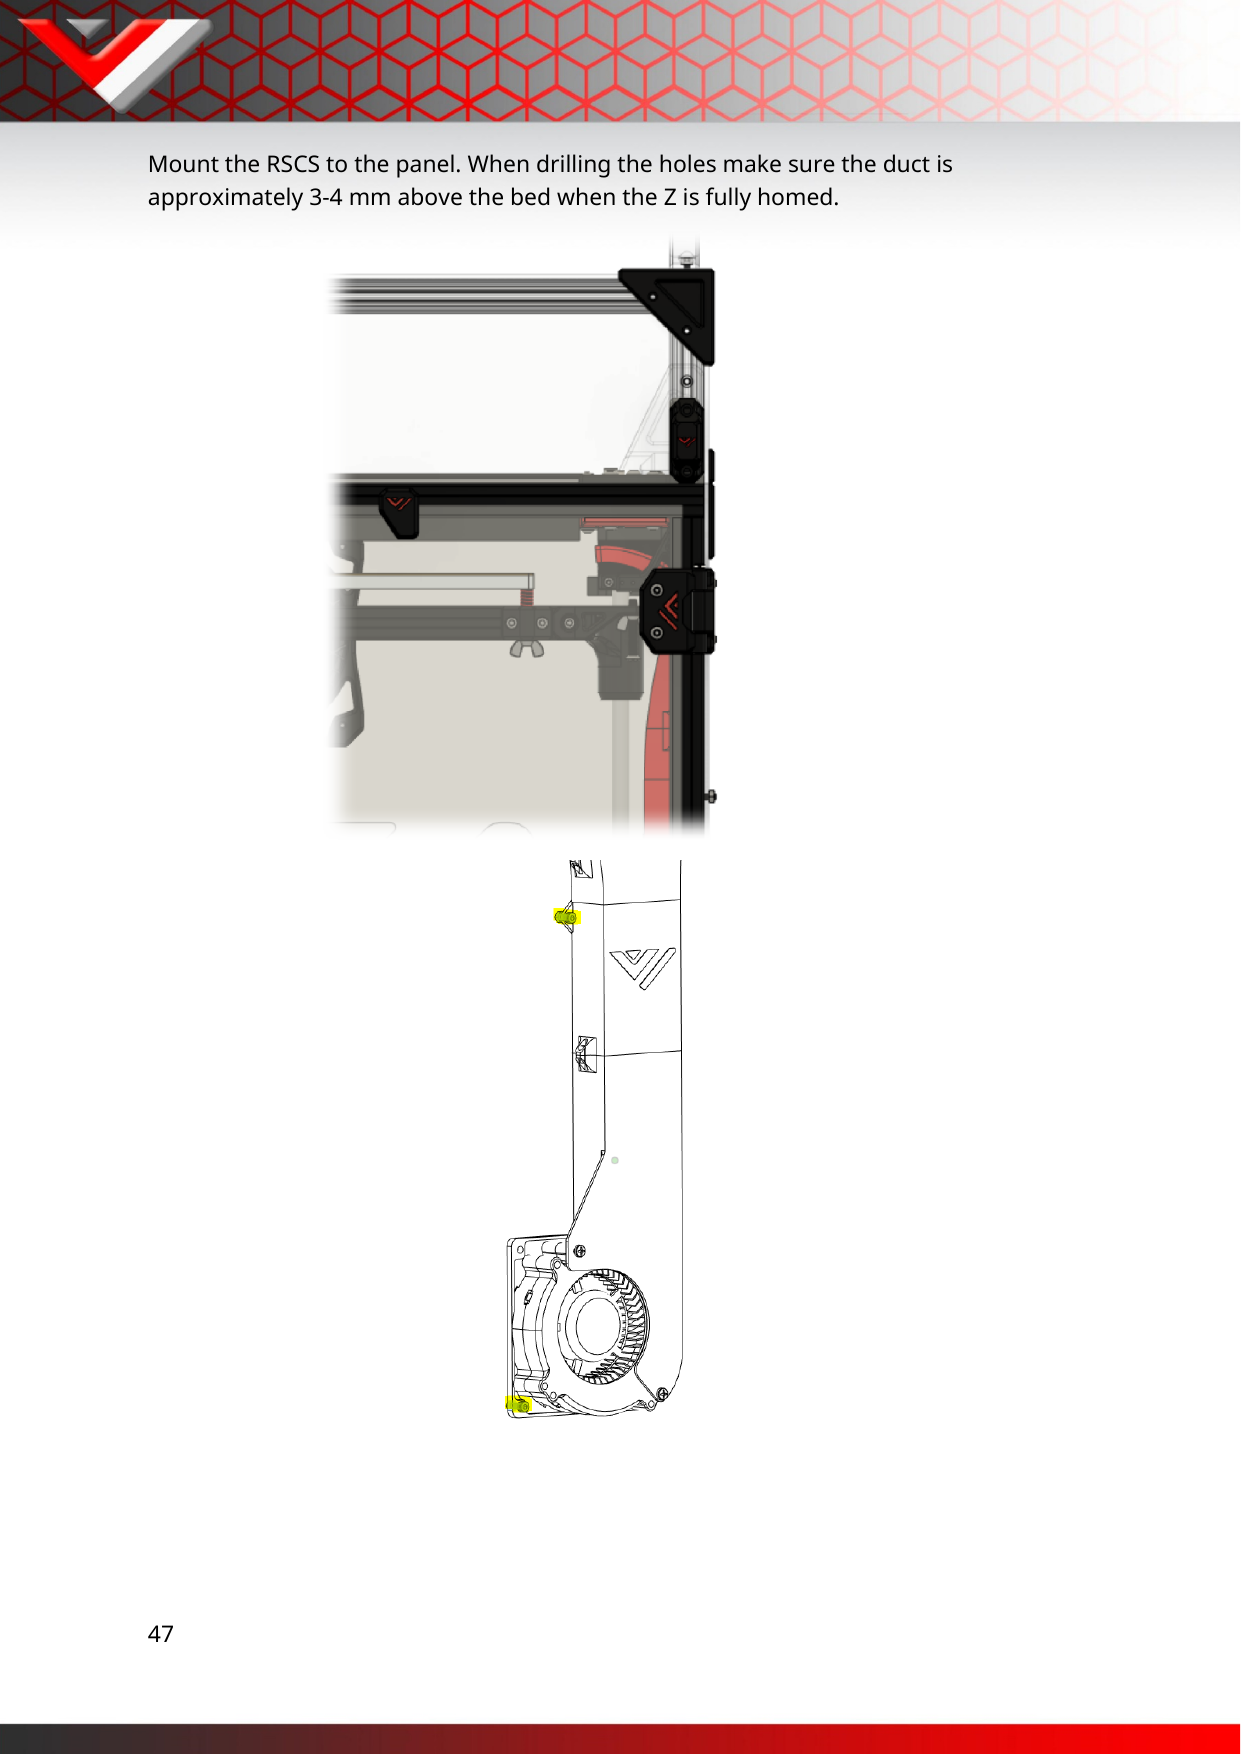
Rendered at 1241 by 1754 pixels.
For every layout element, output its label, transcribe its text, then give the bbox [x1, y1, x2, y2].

picture [0, 0, 1241, 1754]
text Mount the RSCS to the panel. When drilling the holes make sure the duct is approximately 3-4 mm above the bed when the Z is fully homed. [148, 148, 1093, 213]
